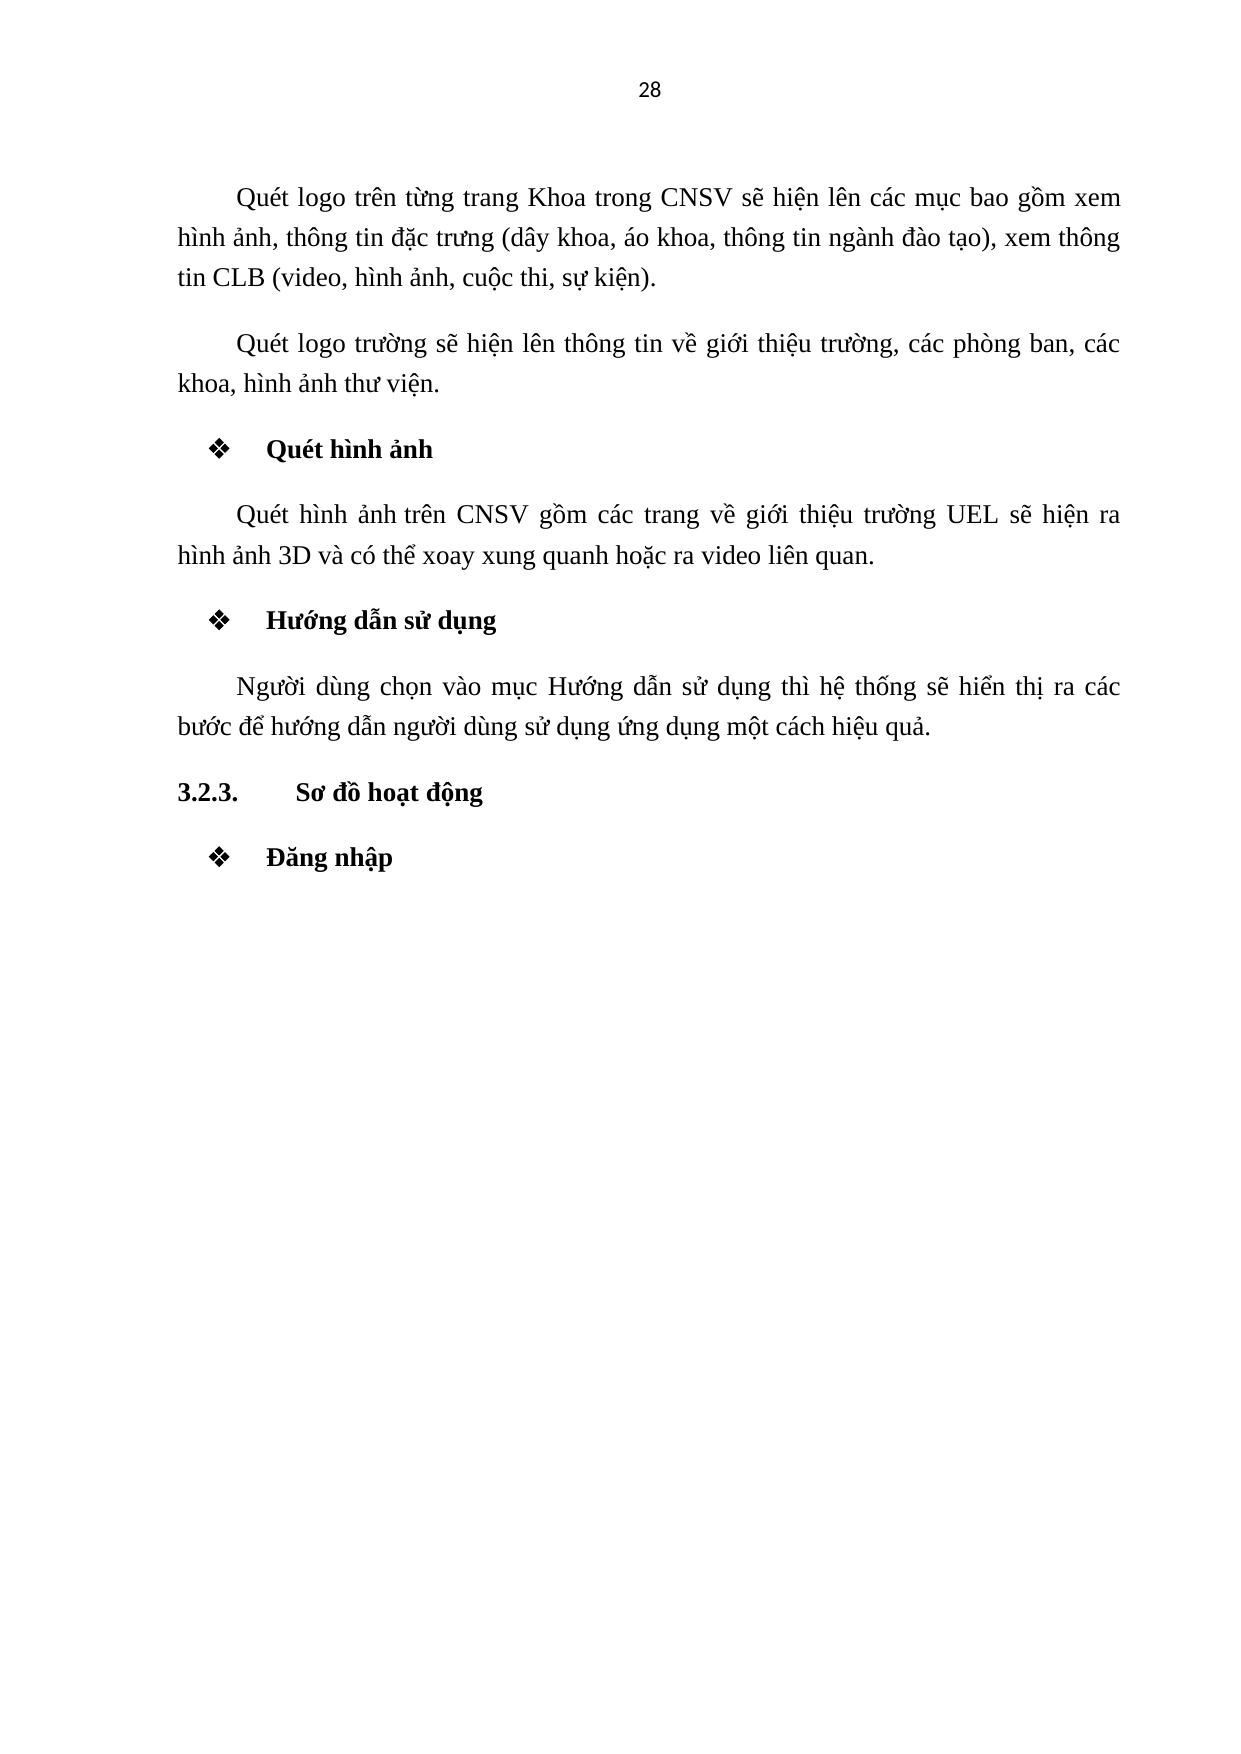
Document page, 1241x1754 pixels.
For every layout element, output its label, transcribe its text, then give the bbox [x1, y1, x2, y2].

list Đăng nhập [207, 841, 1122, 872]
list Quét hình ảnh [207, 433, 1122, 464]
text Người dùng chọn vào mục Hướng dẫn sử dụng thì hệ thống sẽ hiển thị ra các bước để hướng dẫn người dùng sử dụng ứng dụng một cách hiệu quả. [177, 670, 1122, 741]
text Quét logo trường sẽ hiện lên thông tin về giới thiệu trường, các phòng ban, các khoa, hình ảnh thư viện. [177, 327, 1122, 398]
list Hướng dẫn sử dụng [207, 604, 1122, 636]
text Quét logo trên từng trang Khoa trong CNSV sẽ hiện lên các mục bao gồm xem hình ảnh, thông tin đặc trưng (dây khoa, áo khoa, thông tin ngành đào tạo), xem thông tin CLB (video, hình ảnh, cuộc thi, sự kiện). [177, 181, 1122, 293]
text Quét hình ảnh trên CNSV gồm các trang về giới thiệu trường UEL sẽ hiện ra hình ảnh 3D và có thể xoay xung quanh hoặc ra video liên quan. [177, 498, 1122, 570]
list Sơ đồ hoạt động [177, 776, 1122, 807]
